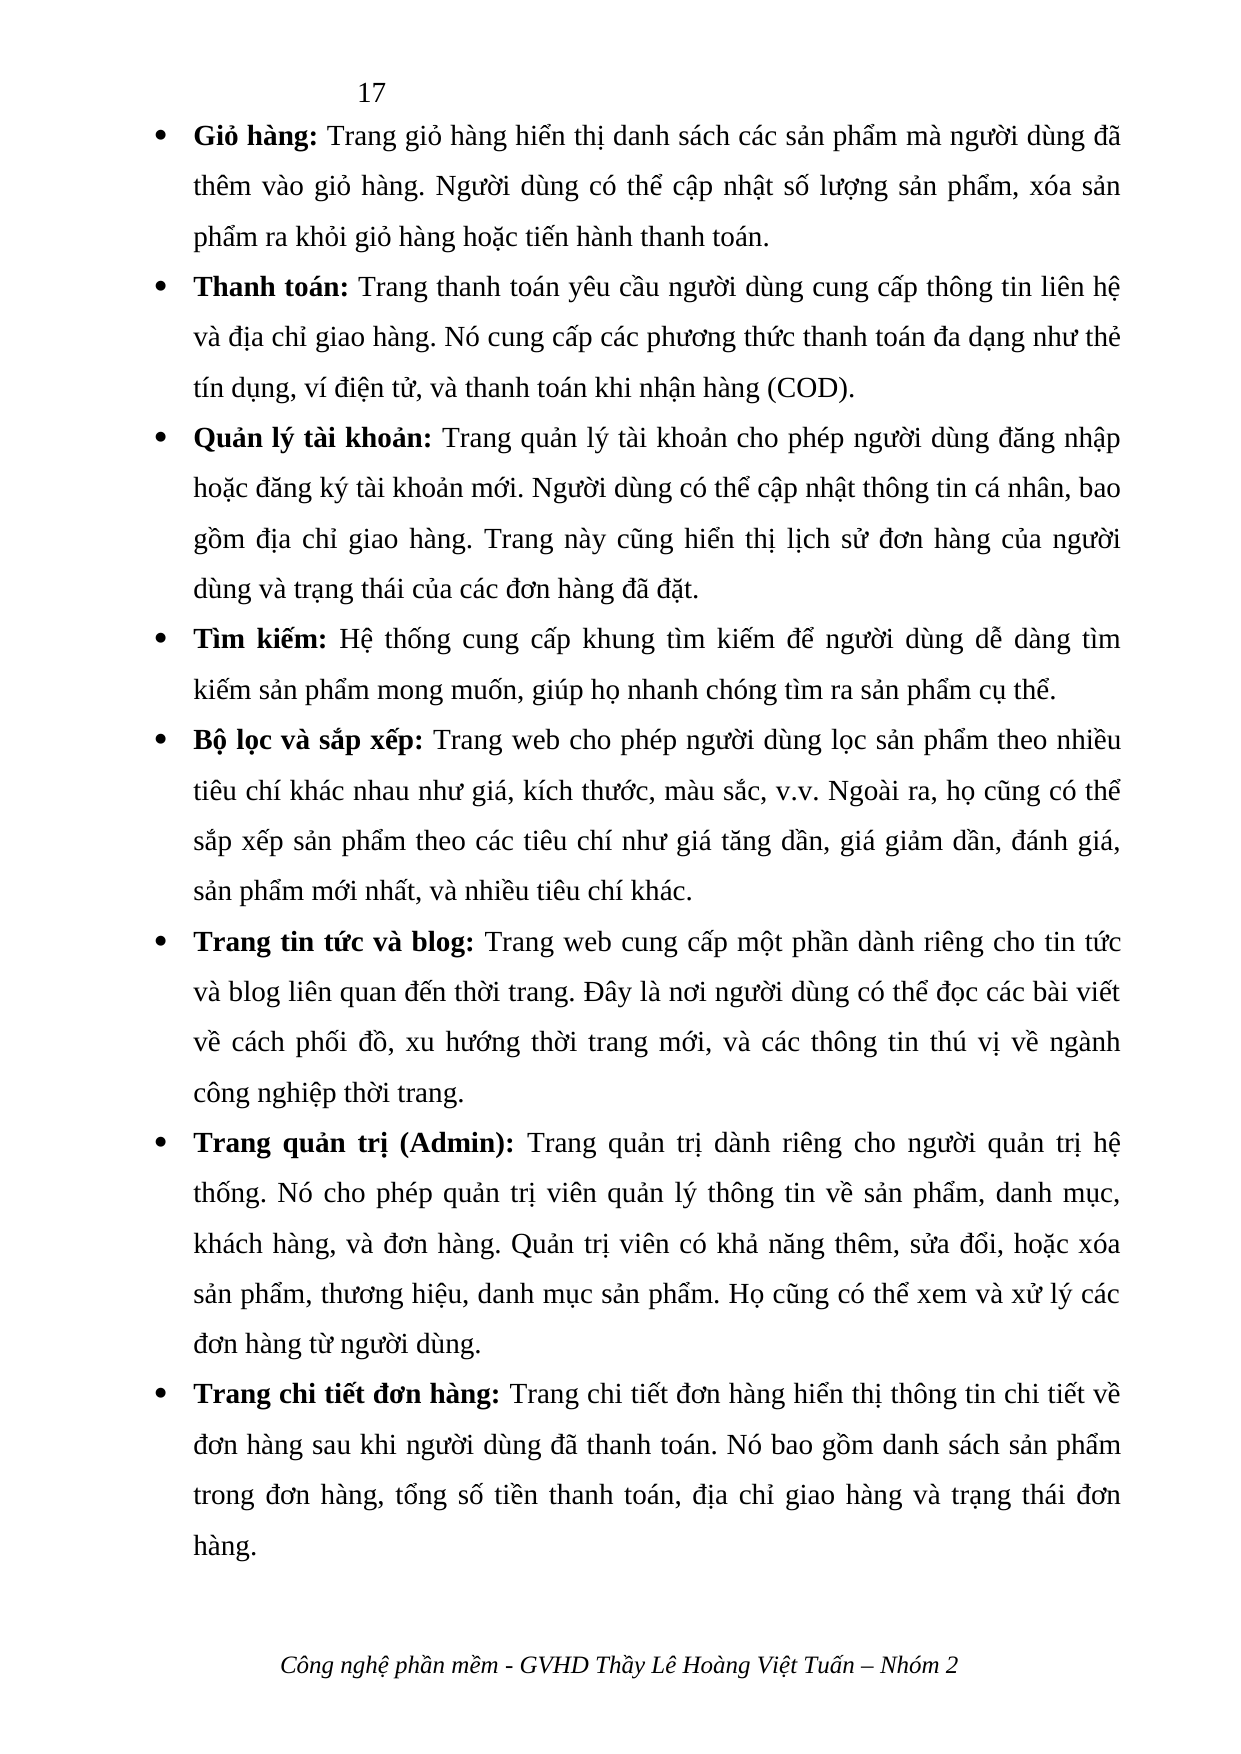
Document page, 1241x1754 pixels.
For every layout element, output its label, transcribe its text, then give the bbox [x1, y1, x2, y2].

list Trang chi tiết đơn hàng: Trang chi tiết đơn hàng hiển thị thông tin chi tiết về đơn hàng sau khi người dùng đã thanh toán. Nó bao gồm danh sách sản phẩm trong đơn hàng, tổng số tiền thanh toán, địa chỉ giao hàng và trạng thái đơn hàng. [156, 1377, 1122, 1561]
list Trang quản trị (Admin): Trang quản trị dành riêng cho người quản trị hệ thống. Nó cho phép quản trị viên quản lý thông tin về sản phẩm, danh mục, khách hàng, và đơn hàng. Quản trị viên có khả năng thêm, sửa đổi, hoặc xóa sản phẩm, thương hiệu, danh mục sản phẩm. Họ cũng có thể xem và xử lý các đơn hàng từ người dùng. [156, 1125, 1122, 1360]
list Bộ lọc và sắp xếp: Trang web cho phép người dùng lọc sản phẩm theo nhiều tiêu chí khác nhau như giá, kích thước, màu sắc, v.v. Ngoài ra, họ cũng có thể sắp xếp sản phẩm theo các tiêu chí như giá tăng dần, giá giảm dần, đánh giá, sản phẩm mới nhất, và nhiều tiêu chí khác. [156, 722, 1122, 907]
list Tìm kiếm: Hệ thống cung cấp khung tìm kiếm để người dùng dễ dàng tìm kiếm sản phẩm mong muốn, giúp họ nhanh chóng tìm ra sản phẩm cụ thể. [156, 622, 1122, 706]
list Giỏ hàng: Trang giỏ hàng hiển thị danh sách các sản phẩm mà người dùng đã thêm vào giỏ hàng. Người dùng có thể cập nhật số lượng sản phẩm, xóa sản phẩm ra khỏi giỏ hàng hoặc tiến hành thanh toán. [156, 118, 1122, 252]
list Quản lý tài khoản: Trang quản lý tài khoản cho phép người dùng đăng nhập hoặc đăng ký tài khoản mới. Người dùng có thể cập nhật thông tin cá nhân, bao gồm địa chỉ giao hàng. Trang này cũng hiển thị lịch sử đơn hàng của người dùng và trạng thái của các đơn hàng đã đặt. [156, 420, 1122, 605]
list Thanh toán: Trang thanh toán yêu cầu người dùng cung cấp thông tin liên hệ và địa chỉ giao hàng. Nó cung cấp các phương thức thanh toán đa dạng như thẻ tín dụng, ví điện tử, và thanh toán khi nhận hàng (COD). [156, 269, 1122, 403]
list Trang tin tức và blog: Trang web cung cấp một phần dành riêng cho tin tức và blog liên quan đến thời trang. Đây là nơi người dùng có thể đọc các bài viết về cách phối đồ, xu hướng thời trang mới, và các thông tin thú vị về ngành công nghiệp thời trang. [156, 924, 1122, 1108]
